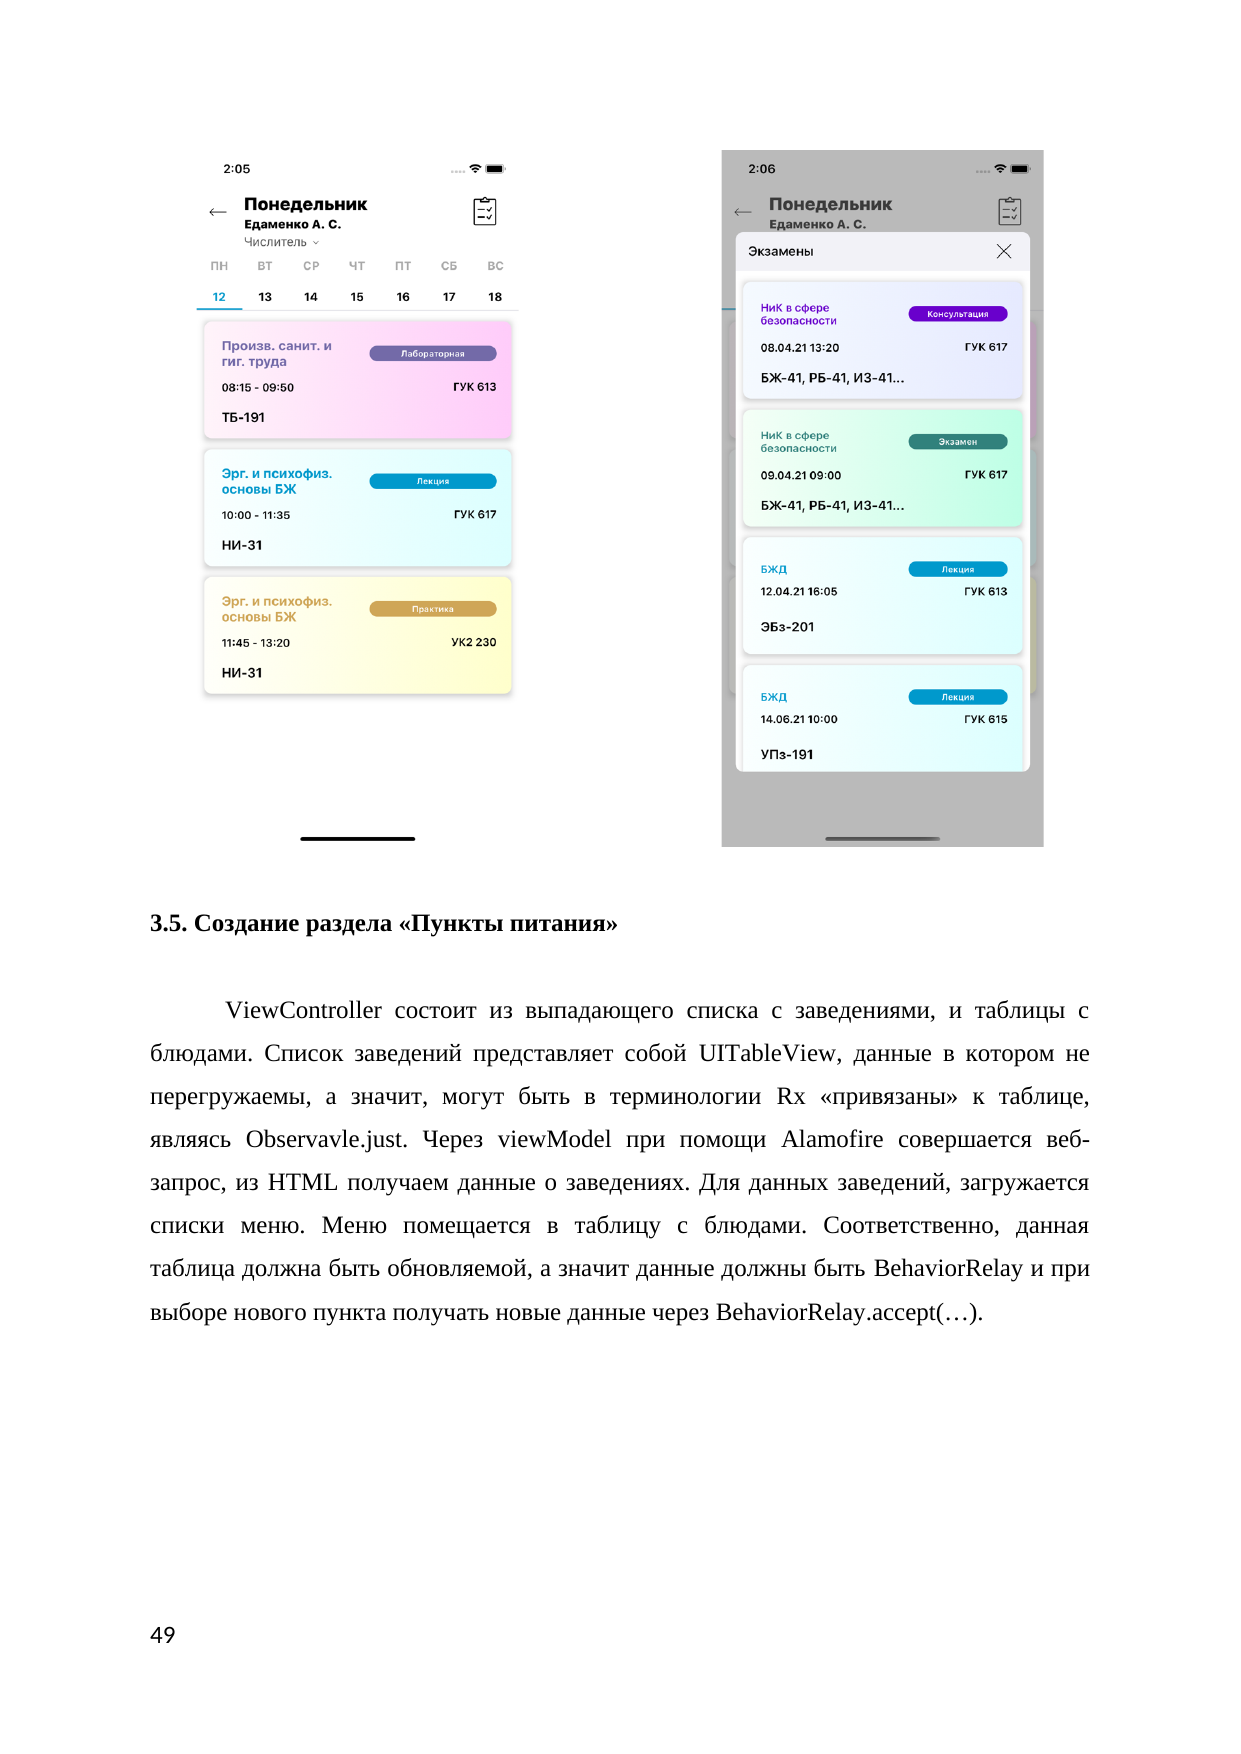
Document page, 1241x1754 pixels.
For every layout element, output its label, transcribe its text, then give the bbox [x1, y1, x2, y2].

picture [196, 150, 519, 847]
subtitle 3.5. Создание раздела «Пункты питания» [150, 908, 1090, 937]
picture [721, 150, 1044, 847]
text ViewController состоит из выпадающего списка с заведениями, и таблицы с блюдами. Список заведений представляет собой UITableView, данные в котором не перегружаемы, а значит, могут быть в терминологии Rx «привязаны» к таблице, являясь Observavle.just. Через viewModel при помощи Alamofire совершается веб-запрос, из HTML получаем данные о заведениях. Для данных заведений, загружается списки меню. Меню помещается в таблицу с блюдами. Соответственно, данная таблица должна быть обновляемой, а значит данные должны быть BehaviorRelay и при выборе нового пункта получать новые данные через BehaviorRelay.accept(…). [150, 995, 1090, 1325]
